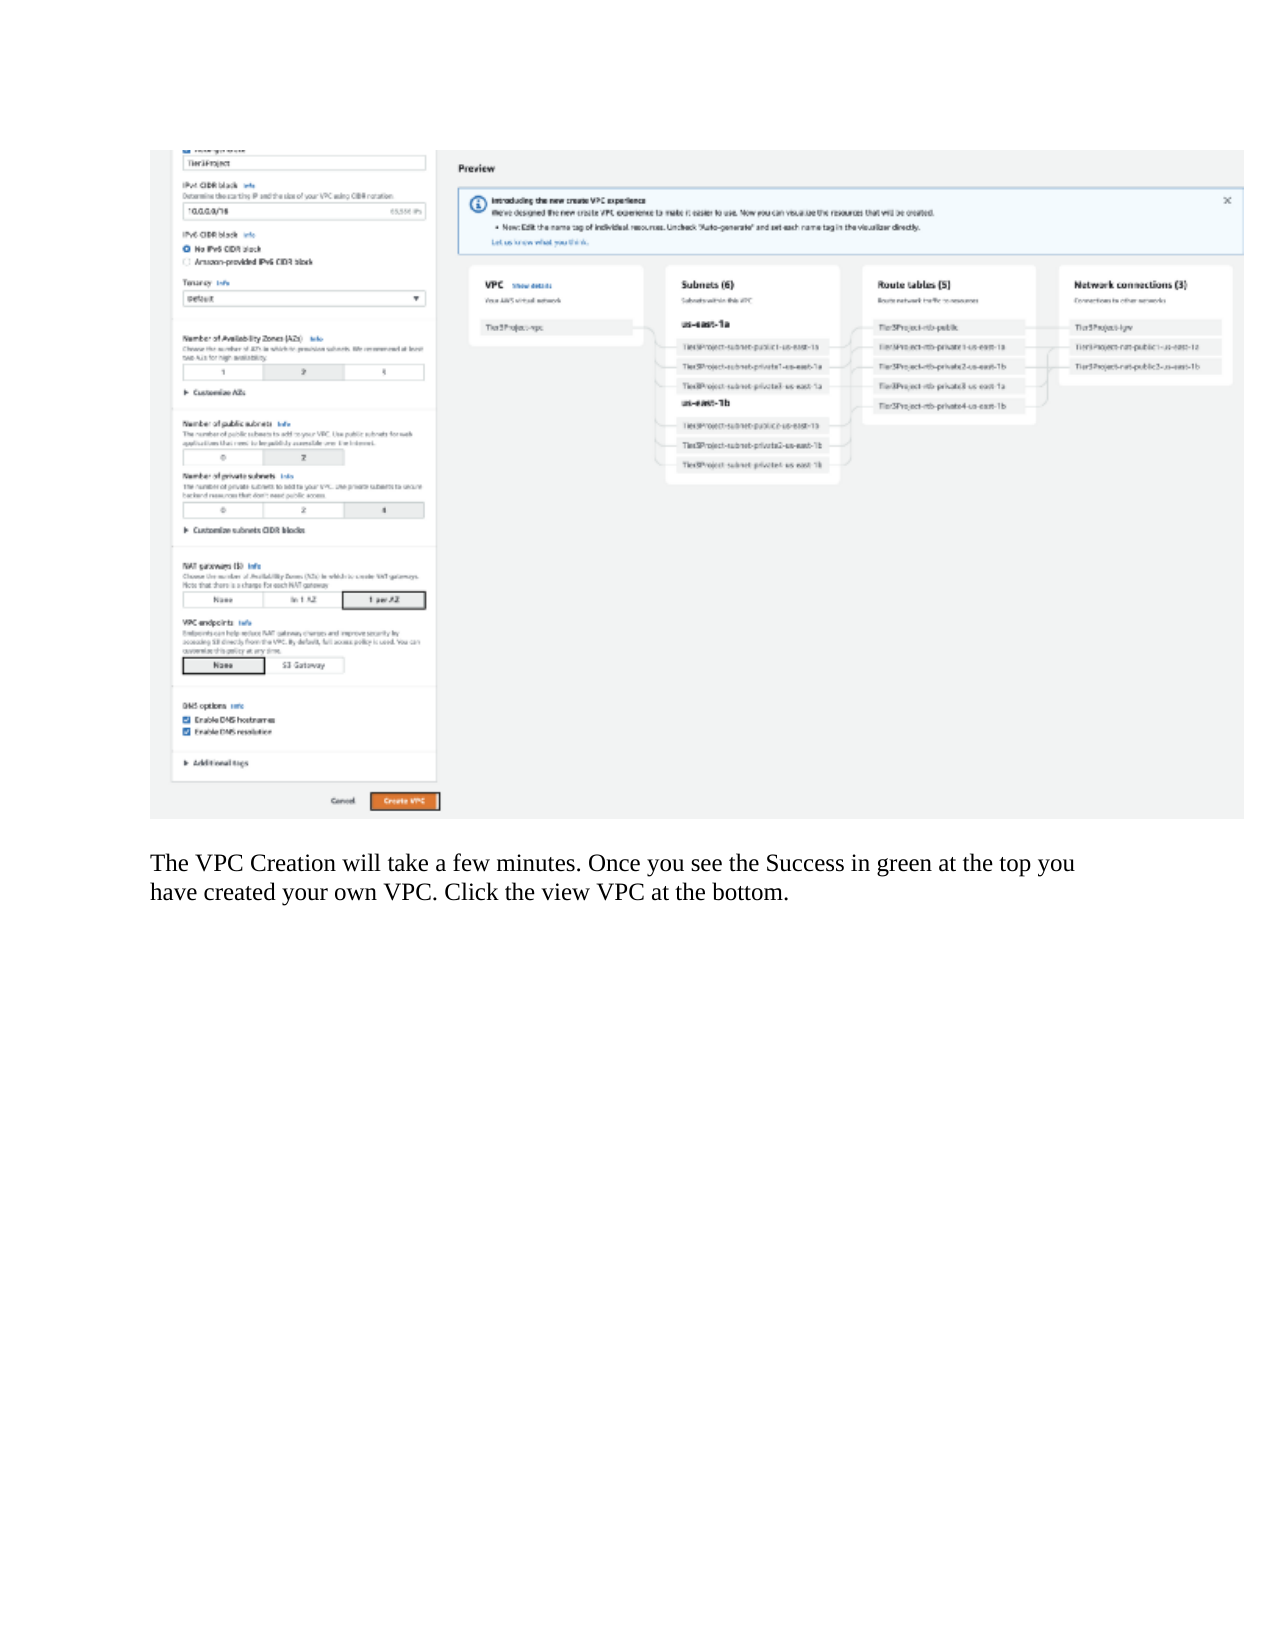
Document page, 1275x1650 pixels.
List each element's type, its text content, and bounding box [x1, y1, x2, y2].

text The VPC Creation will take a few minutes. Once you see the Success in green at the top you have created your own VPC. Click the view VPC at the bottom. [150, 848, 1125, 905]
picture [150, 150, 1244, 819]
